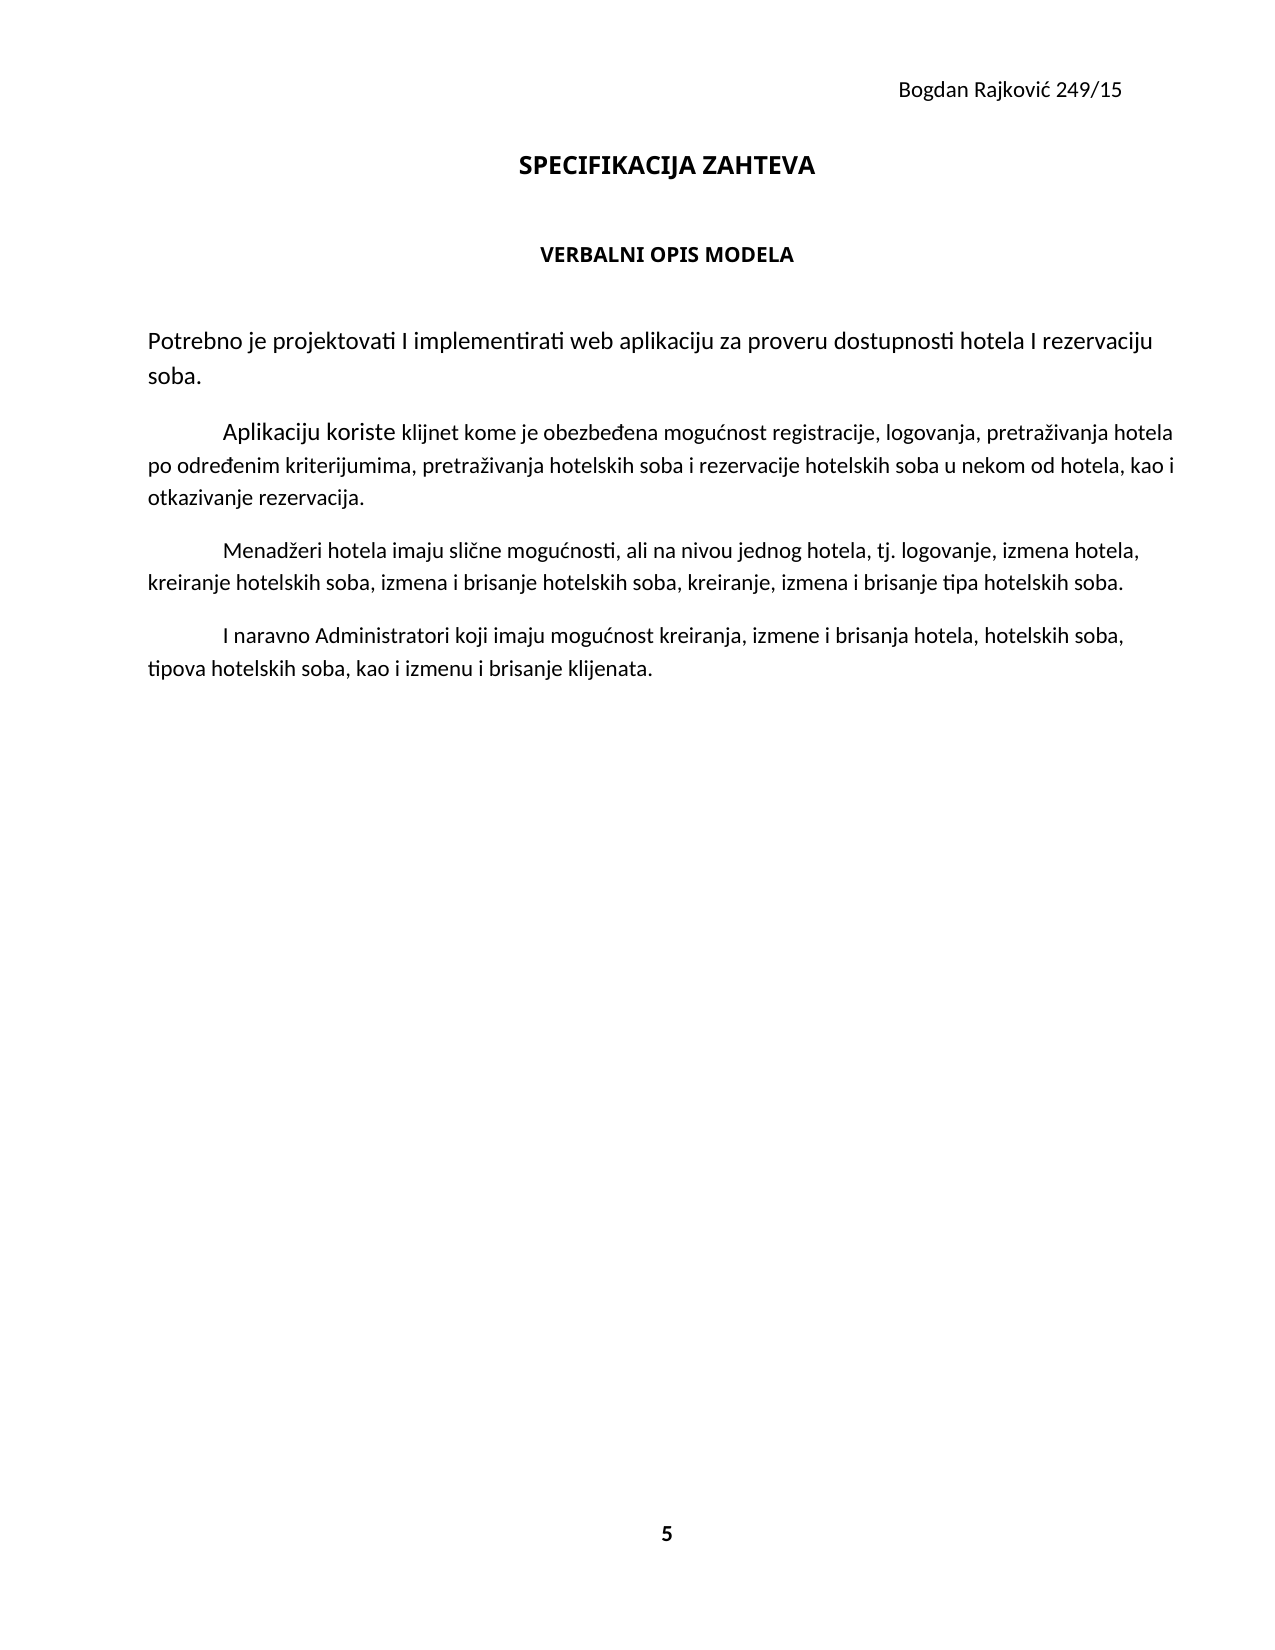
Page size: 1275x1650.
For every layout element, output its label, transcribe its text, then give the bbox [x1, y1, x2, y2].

text Menadžeri hotela imaju slične mogućnosti, ali na nivou jednog hotela, tj. logovanje, izmena hotela, kreiranje hotelskih soba, izmena i brisanje hotelskih soba, kreiranje, izmena i brisanje tipa hotelskih soba. [148, 536, 1186, 596]
text I naravno Administratori koji imaju mogućnost kreiranja, izmene i brisanja hotela, hotelskih soba, tipova hotelskih soba, kao i izmenu i brisanje klijenata. [148, 621, 1186, 682]
text Potrebno je projektovati I implementirati web aplikaciju za proveru dostupnosti hotela I rezervaciju soba. [148, 326, 1186, 391]
subtitle VERBALNI OPIS MODELA [148, 240, 1186, 268]
text Aplikaciju koriste klijnet kome je obezbeđena mogućnost registracije, logovanja, pretraživanja hotela po određenim kriterijumima, pretraživanja hotelskih soba i rezervacije hotelskih soba u nekom od hotela, kao i otkazivanje rezervacija. [148, 416, 1186, 511]
subtitle SPECIFIKACIJA ZAHTEVA [148, 148, 1186, 182]
